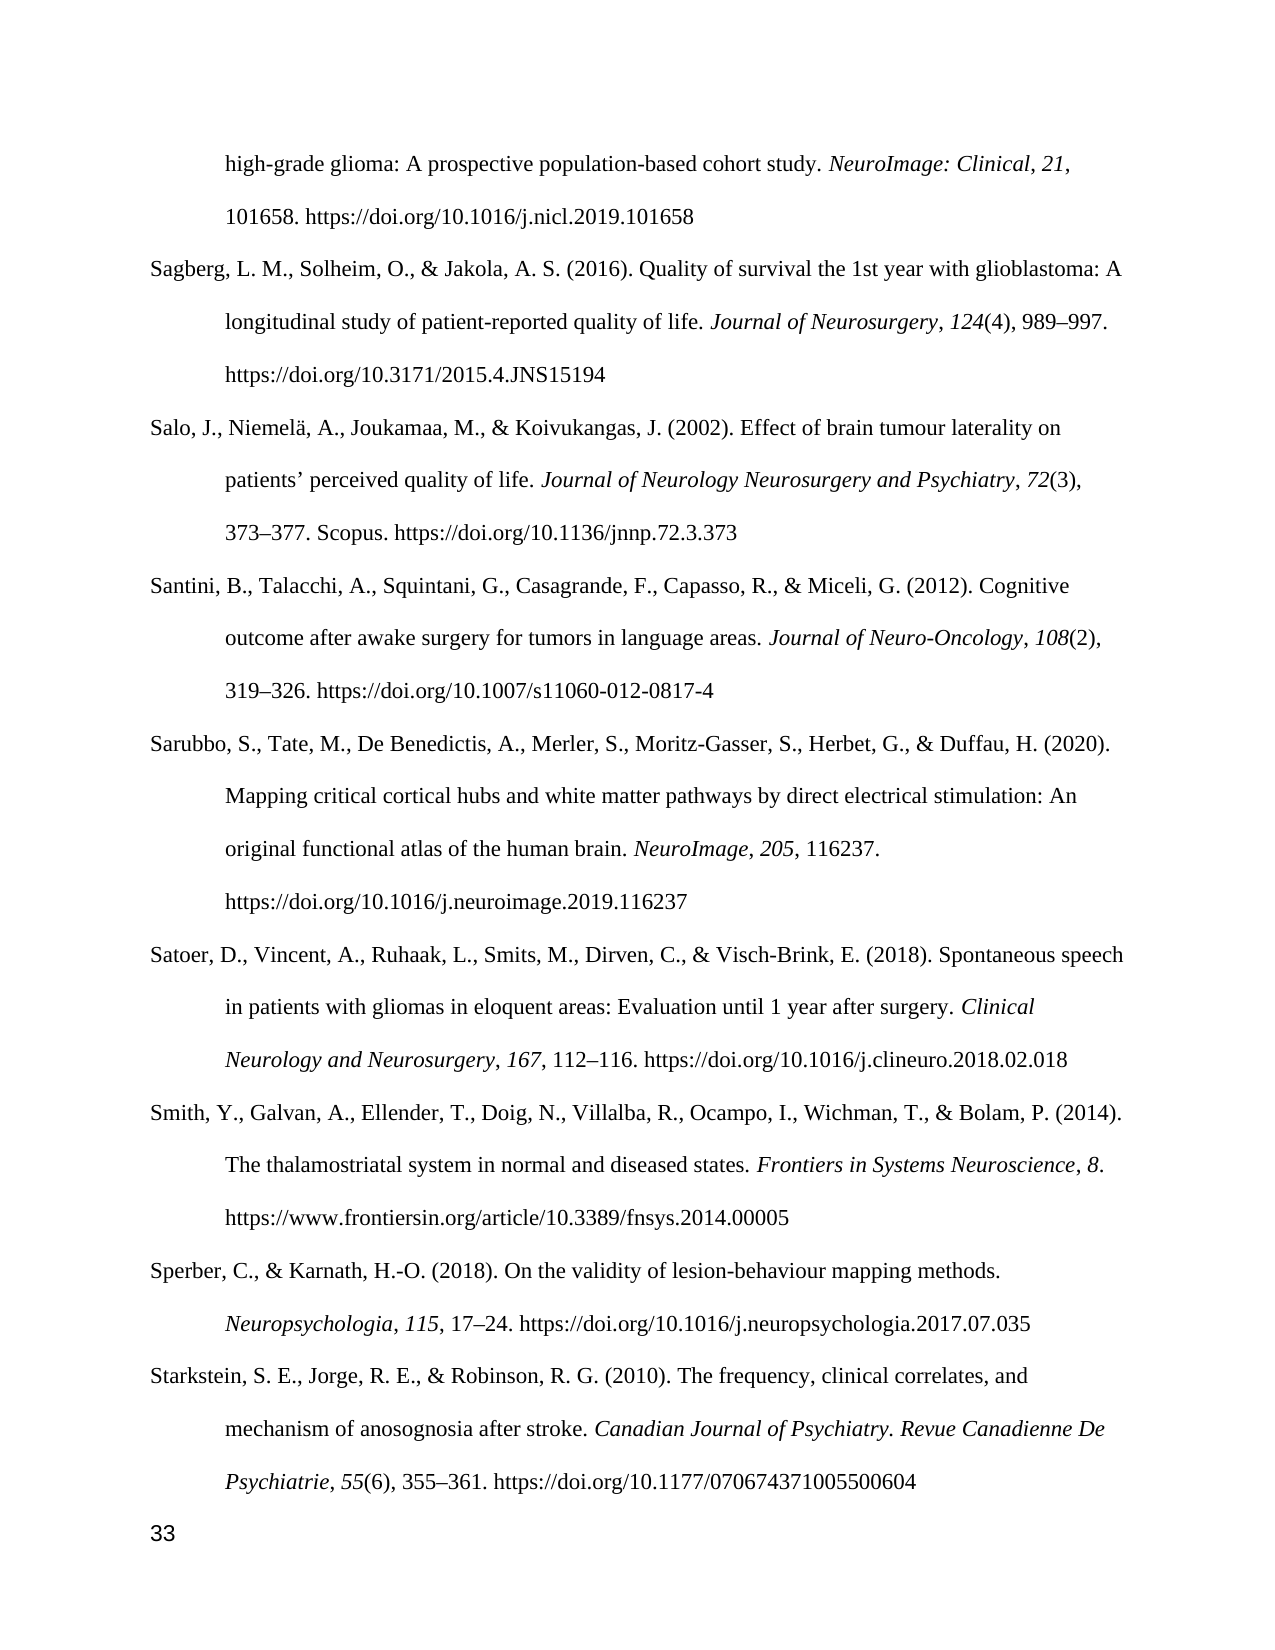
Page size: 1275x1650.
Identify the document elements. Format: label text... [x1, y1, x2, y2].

text Satoer, D., Vincent, A., Ruhaak, L., Smits, M., Dirven, C., & Visch-Brink, E. (2018). Spontaneous speech in patients with gliomas in eloquent areas: Evaluation until 1 year after surgery. Clinical Neurology and Neurosurgery, 167, 112–116. https://doi.org/10.1016/j.clineuro.2018.02.018 [150, 941, 1125, 1072]
text Smith, Y., Galvan, A., Ellender, T., Doig, N., Villalba, R., Ocampo, I., Wichman, T., & Bolam, P. (2014). The thalamostriatal system in normal and diseased states. Frontiers in Systems Neuroscience, 8. https://www.frontiersin.org/article/10.3389/fnsys.2014.00005 [150, 1099, 1125, 1231]
text Salo, J., Niemelä, A., Joukamaa, M., & Koivukangas, J. (2002). Effect of brain tumour laterality on patients’ perceived quality of life. Journal of Neurology Neurosurgery and Psychiatry, 72(3), 373–377. Scopus. https://doi.org/10.1136/jnnp.72.3.373 [150, 413, 1125, 545]
text Starkstein, S. E., Jorge, R. E., & Robinson, R. G. (2010). The frequency, clinical correlates, and mechanism of anosognosia after stroke. Canadian Journal of Psychiatry. Revue Canadienne De Psychiatrie, 55(6), 355–361. https://doi.org/10.1177/070674371005500604 [150, 1362, 1125, 1494]
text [150, 150, 1125, 229]
text Sarubbo, S., Tate, M., De Benedictis, A., Merler, S., Moritz-Gasser, S., Herbet, G., & Duffau, H. (2020). Mapping critical cortical hubs and white matter pathways by direct electrical stimulation: An original functional atlas of the human brain. NeuroImage, 205, 116237. https://doi.org/10.1016/j.neuroimage.2019.116237 [150, 730, 1125, 914]
text Santini, B., Talacchi, A., Squintani, G., Casagrande, F., Capasso, R., & Miceli, G. (2012). Cognitive outcome after awake surgery for tumors in language areas. Journal of Neuro-Oncology, 108(2), 319–326. https://doi.org/10.1007/s11060-012-0817-4 [150, 572, 1125, 703]
text Sagberg, L. M., Solheim, O., & Jakola, A. S. (2016). Quality of survival the 1st year with glioblastoma: A longitudinal study of patient-reported quality of life. Journal of Neurosurgery, 124(4), 989–997. https://doi.org/10.3171/2015.4.JNS15194 [150, 255, 1125, 387]
text Sperber, C., & Karnath, H.-O. (2018). On the validity of lesion-behaviour mapping methods. Neuropsychologia, 115, 17–24. https://doi.org/10.1016/j.neuropsychologia.2017.07.035 [150, 1257, 1125, 1336]
